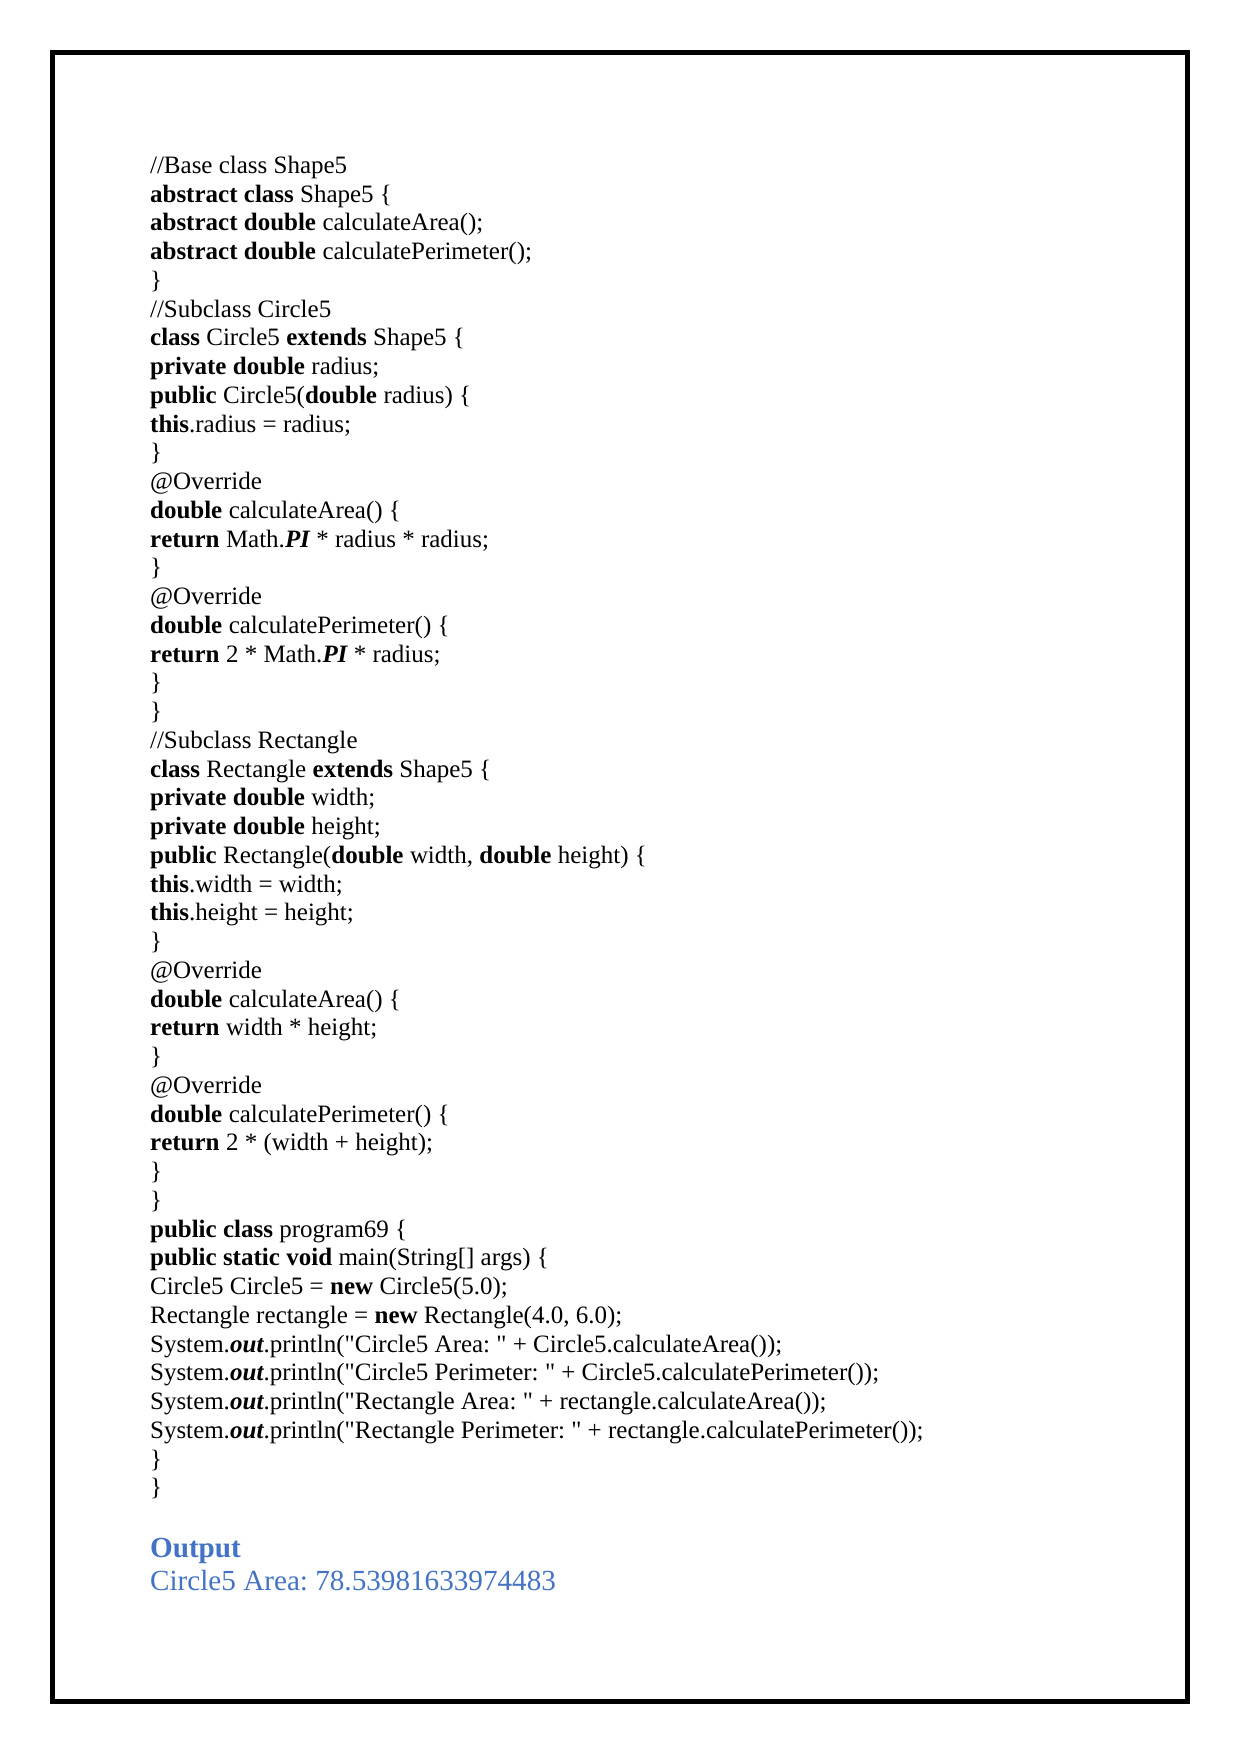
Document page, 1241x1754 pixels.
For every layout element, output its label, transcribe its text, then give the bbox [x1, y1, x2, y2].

text } [150, 1472, 1090, 1501]
text } [150, 667, 1090, 696]
text Output [150, 1530, 1090, 1563]
text //Subclass Circle5 [150, 294, 1090, 322]
text public Rectangle(double width, double height) { [150, 840, 1090, 869]
text System.out.println("Rectangle Area: " + rectangle.calculateArea()); [150, 1386, 1090, 1415]
text abstract double calculatePerimeter(); [150, 236, 1090, 265]
text } [150, 926, 1090, 955]
text this.width = width; [150, 869, 1090, 897]
text //Base class Shape5 [150, 150, 1090, 179]
text } [150, 1444, 1090, 1472]
text Circle5 Area: 78.53981633974483 [150, 1563, 1090, 1597]
text public static void main(String[] args) { [150, 1242, 1090, 1271]
text System.out.println("Circle5 Perimeter: " + Circle5.calculatePerimeter()); [150, 1357, 1090, 1386]
text @Override [150, 466, 1090, 495]
text System.out.println("Circle5 Area: " + Circle5.calculateArea()); [150, 1329, 1090, 1357]
text double calculatePerimeter() { [150, 610, 1090, 639]
text double calculateArea() { [150, 495, 1090, 524]
text } [150, 552, 1090, 581]
text } [150, 1185, 1090, 1214]
text } [150, 1156, 1090, 1185]
text abstract double calculateArea(); [150, 207, 1090, 236]
text System.out.println("Rectangle Perimeter: " + rectangle.calculatePerimeter()); [150, 1415, 1090, 1444]
text class Rectangle extends Shape5 { [150, 754, 1090, 782]
text @Override [150, 1070, 1090, 1099]
text class Circle5 extends Shape5 { [150, 322, 1090, 351]
text double calculatePerimeter() { [150, 1099, 1090, 1127]
text this.radius = radius; [150, 409, 1090, 437]
text Circle5 Circle5 = new Circle5(5.0); [150, 1271, 1090, 1300]
text @Override [150, 955, 1090, 984]
text abstract class Shape5 { [150, 179, 1090, 207]
text Rectangle rectangle = new Rectangle(4.0, 6.0); [150, 1300, 1090, 1329]
text return 2 * (width + height); [150, 1127, 1090, 1156]
text } [150, 696, 1090, 725]
text private double height; [150, 811, 1090, 840]
text private double width; [150, 782, 1090, 811]
text this.height = height; [150, 897, 1090, 926]
text } [150, 1041, 1090, 1070]
text private double radius; [150, 351, 1090, 380]
text return 2 * Math.PI * radius; [150, 639, 1090, 667]
text } [150, 437, 1090, 466]
text return width * height; [150, 1012, 1090, 1041]
text public class program69 { [150, 1214, 1090, 1242]
text public Circle5(double radius) { [150, 380, 1090, 409]
text //Subclass Rectangle [150, 725, 1090, 754]
text } [150, 265, 1090, 294]
text double calculateArea() { [150, 984, 1090, 1012]
text return Math.PI * radius * radius; [150, 524, 1090, 552]
text @Override [150, 581, 1090, 610]
